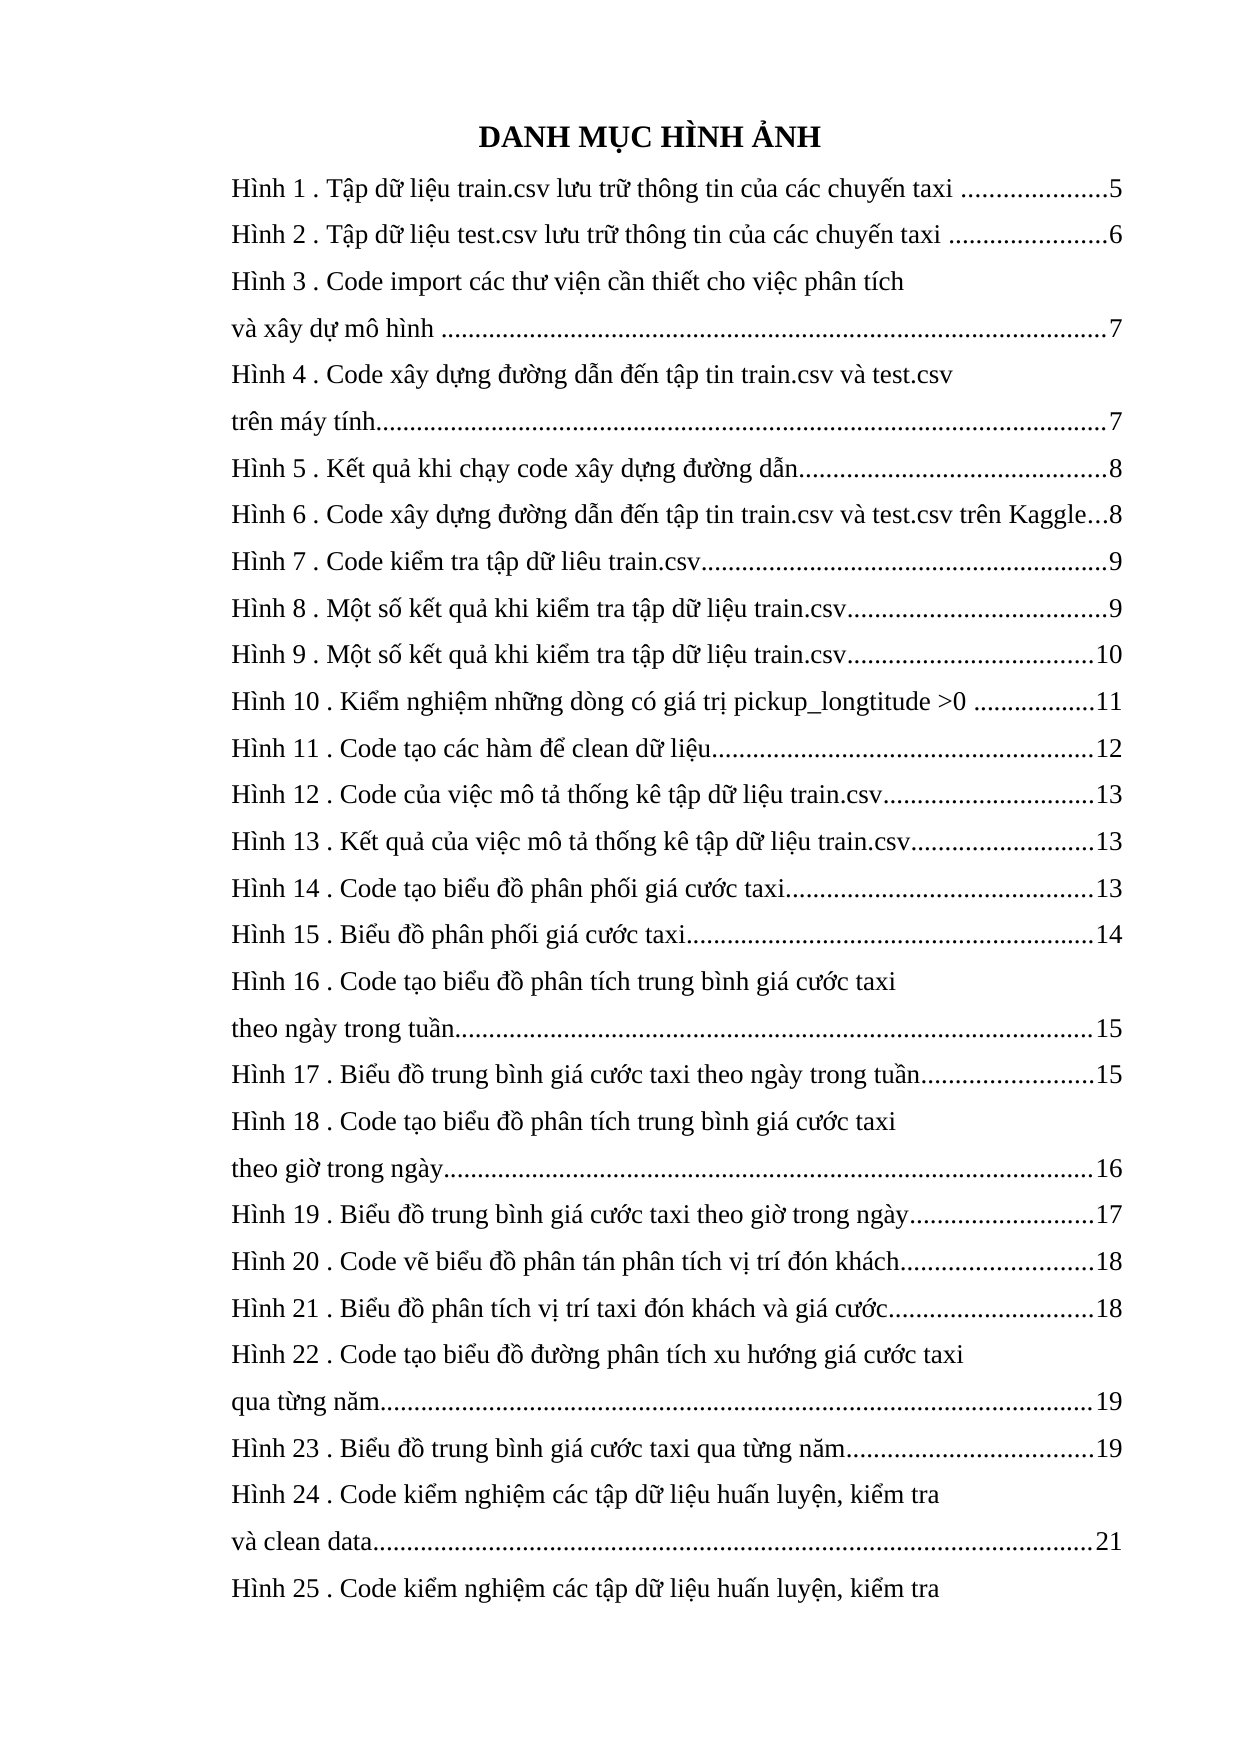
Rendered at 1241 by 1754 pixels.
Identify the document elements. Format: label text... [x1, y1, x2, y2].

text Hình 12 . Code của việc mô tả thống kê tập dữ liệu train.csv 13 [231, 779, 1122, 810]
text Hình 22 . Code tạo biểu đồ đường phân tích xu hướng giá cước taxi [231, 1339, 1122, 1370]
text theo giờ trong ngày 16 [231, 1152, 1122, 1183]
text theo ngày trong tuần 15 [231, 1012, 1122, 1043]
text và xây dự mô hình 7 [231, 312, 1122, 343]
text Hình 25 . Code kiểm nghiệm các tập dữ liệu huấn luyện, kiểm tra [231, 1572, 1122, 1603]
text Hình 2 . Tập dữ liệu test.csv lưu trữ thông tin của các chuyến taxi 6 [231, 219, 1122, 250]
text Hình 17 . Biểu đồ trung bình giá cước taxi theo ngày trong tuần 15 [231, 1059, 1122, 1090]
text Hình 18 . Code tạo biểu đồ phân tích trung bình giá cước taxi [231, 1105, 1122, 1136]
text Hình 10 . Kiểm nghiệm những dòng có giá trị pickup_longtitude >0 11 [231, 685, 1122, 716]
text Hình 9 . Một số kết quả khi kiểm tra tập dữ liệu train.csv 10 [231, 639, 1122, 670]
text Hình 16 . Code tạo biểu đồ phân tích trung bình giá cước taxi [231, 965, 1122, 996]
text Hình 14 . Code tạo biểu đồ phân phối giá cước taxi 13 [231, 872, 1122, 903]
text Hình 6 . Code xây dựng đường dẫn đến tập tin train.csv và test.csv trên Kaggle 8 [231, 499, 1122, 530]
text Hình 15 . Biểu đồ phân phối giá cước taxi 14 [231, 919, 1122, 950]
text Hình 23 . Biểu đồ trung bình giá cước taxi qua từng năm 19 [231, 1432, 1122, 1463]
text Hình 11 . Code tạo các hàm để clean dữ liệu 12 [231, 732, 1122, 763]
text Hình 8 . Một số kết quả khi kiểm tra tập dữ liệu train.csv 9 [231, 592, 1122, 623]
text Hình 5 . Kết quả khi chạy code xây dựng đường dẫn 8 [231, 452, 1122, 483]
text DANH MỤC HÌNH ẢNH [177, 118, 1122, 154]
text Hình 1 . Tập dữ liệu train.csv lưu trữ thông tin của các chuyến taxi 5 [231, 172, 1122, 203]
text Hình 13 . Kết quả của việc mô tả thống kê tập dữ liệu train.csv 13 [231, 825, 1122, 856]
text Hình 7 . Code kiểm tra tập dữ liêu train.csv 9 [231, 545, 1122, 576]
text Hình 19 . Biểu đồ trung bình giá cước taxi theo giờ trong ngày 17 [231, 1199, 1122, 1230]
text qua từng năm 19 [231, 1385, 1122, 1416]
text Hình 3 . Code import các thư viện cần thiết cho việc phân tích [231, 265, 1122, 296]
text Hình 21 . Biểu đồ phân tích vị trí taxi đón khách và giá cước 18 [231, 1292, 1122, 1323]
text Hình 4 . Code xây dựng đường dẫn đến tập tin train.csv và test.csv [231, 359, 1122, 390]
text trên máy tính 7 [231, 405, 1122, 436]
text và clean data 21 [231, 1525, 1122, 1556]
text Hình 20 . Code vẽ biểu đồ phân tán phân tích vị trí đón khách 18 [231, 1245, 1122, 1276]
text Hình 24 . Code kiểm nghiệm các tập dữ liệu huấn luyện, kiểm tra [231, 1479, 1122, 1510]
